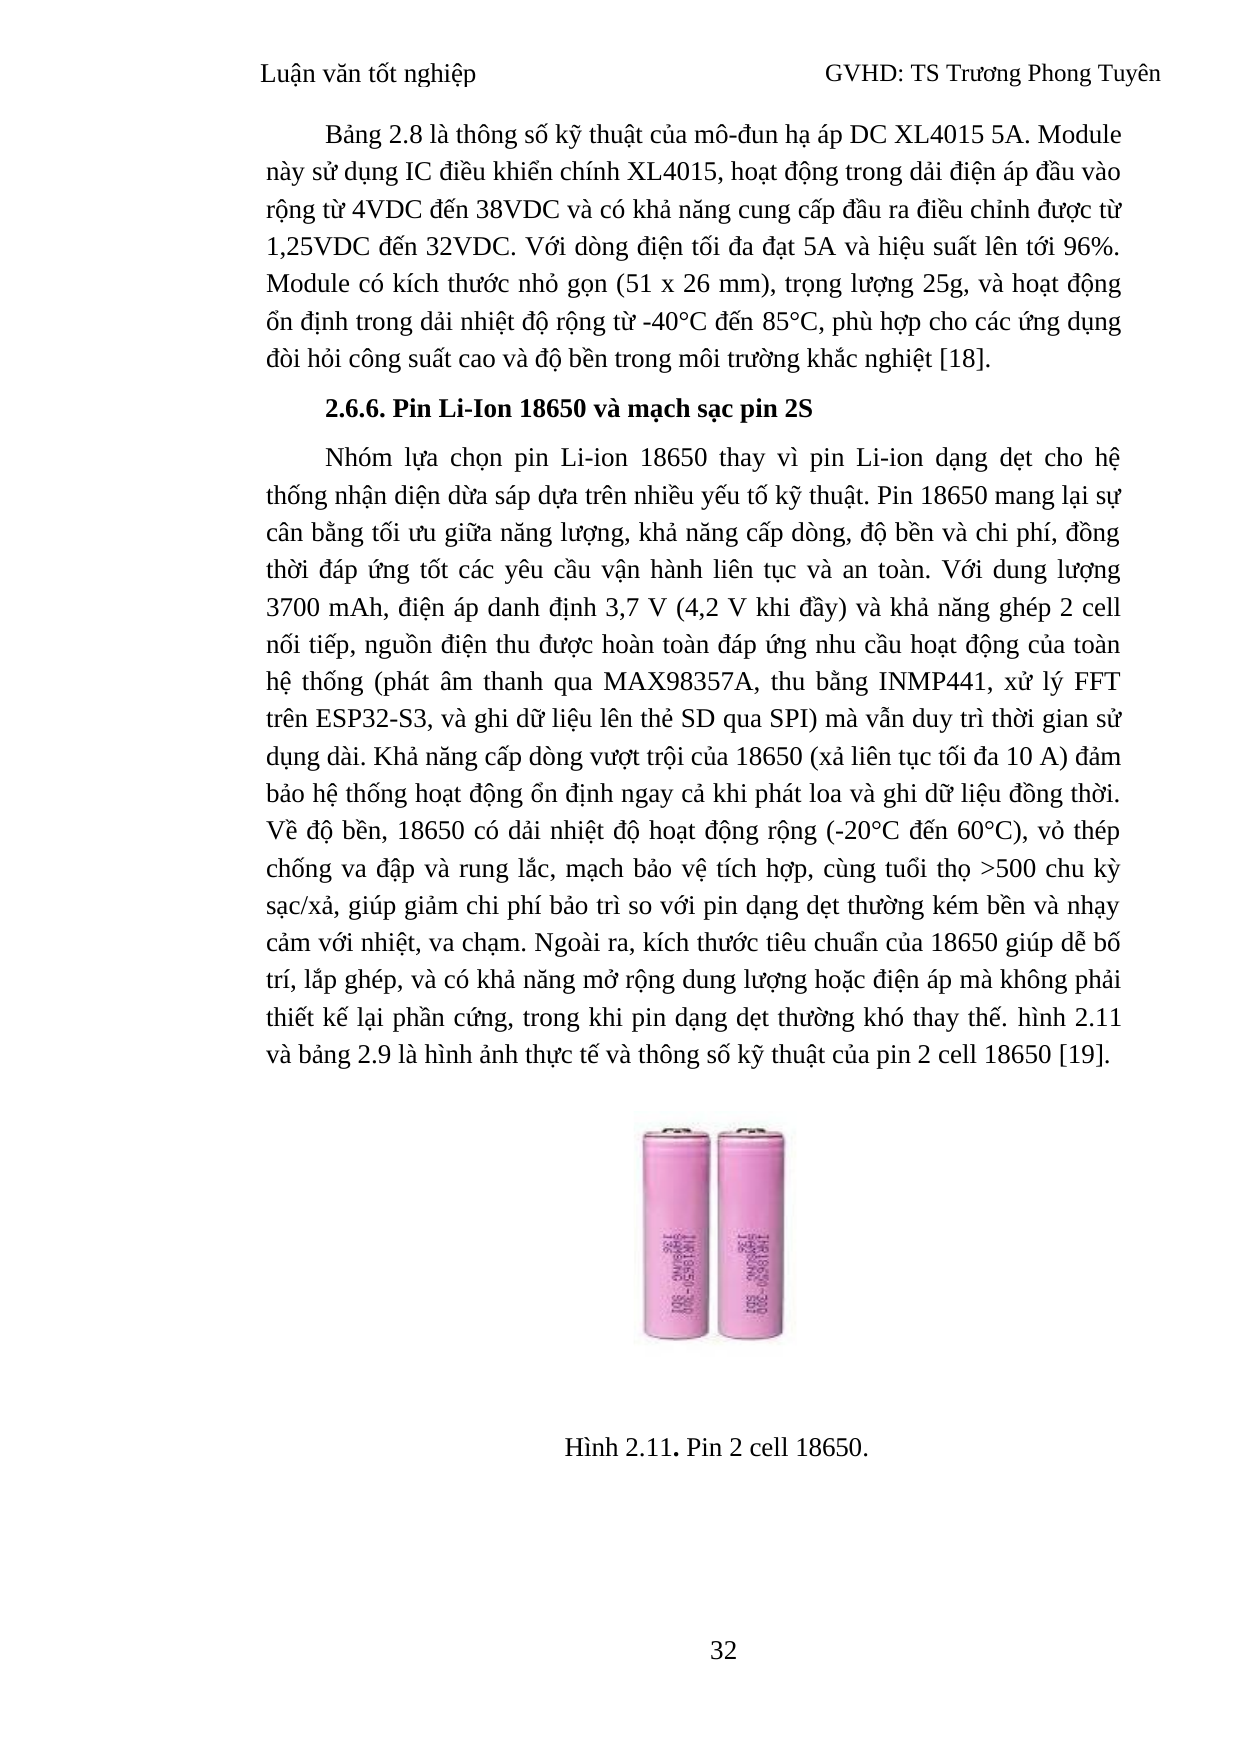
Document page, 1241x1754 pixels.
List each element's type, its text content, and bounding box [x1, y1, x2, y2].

text 2.6.6. Pin Li-Ion 18650 và mạch sạc pin 2S [266, 392, 1122, 423]
text Nhóm lựa chọn pin Li-ion 18650 thay vì pin Li-ion dạng dẹt cho hệ thống nhận diện dừa sáp dựa trên nhiều yếu tố kỹ thuật. Pin 18650 mang lại sự cân bằng tối ưu giữa năng lượng, khả năng cấp dòng, độ bền và chi phí, đồng thời đáp ứng tốt các yêu cầu vận hành liên tục và an toàn. Với dung lượng 3700 mAh, điện áp danh định 3,7 V (4,2 V khi đầy) và khả năng ghép 2 cell nối tiếp, nguồn điện thu được hoàn toàn đáp ứng nhu cầu hoạt động của toàn hệ thống (phát âm thanh qua MAX98357A, thu bằng INMP441, xử lý FFT trên ESP32-S3, và ghi dữ liệu lên thẻ SD qua SPI) mà vẫn duy trì thời gian sử dụng dài. Khả năng cấp dòng vượt trội của 18650 (xả liên tục tối đa 10 A) đảm bảo hệ thống hoạt động ổn định ngay cả khi phát loa và ghi dữ liệu đồng thời. Về độ bền, 18650 có dải nhiệt độ hoạt động rộng (-20°C đến 60°C), vỏ thép chống va đập và rung lắc, mạch bảo vệ tích hợp, cùng tuổi thọ >500 chu kỳ sạc/xả, giúp giảm chi phí bảo trì so với pin dạng dẹt thường kém bền và nhạy cảm với nhiệt, va chạm. Ngoài ra, kích thước tiêu chuẩn của 18650 giúp dễ bố trí, lắp ghép, và có khả năng mở rộng dung lượng hoặc điện áp mà không phải thiết kế lại phần cứng, trong khi pin dạng dẹt thường khó thay thế. hình 2.11 và bảng 2.9 là hình ảnh thực tế và thông số kỹ thuật của pin 2 cell 18650 [19]. [266, 441, 1122, 1069]
text Hình 2.11. Pin 2 cell 18650. [364, 1431, 1010, 1462]
picture [633, 1111, 798, 1357]
text Bảng 2.8 là thông số kỹ thuật của mô-đun hạ áp DC XL4015 5A. Module này sử dụng IC điều khiển chính XL4015, hoạt động trong dải điện áp đầu vào rộng từ 4VDC đến 38VDC và có khả năng cung cấp đầu ra điều chỉnh được từ 1,25VDC đến 32VDC. Với dòng điện tối đa đạt 5A và hiệu suất lên tới 96%. Module có kích thước nhỏ gọn (51 x 26 mm), trọng lượng 25g, và hoạt động ổn định trong dải nhiệt độ rộng từ -40°C đến 85°C, phù hợp cho các ứng dụng đòi hỏi công suất cao và độ bền trong môi trường khắc nghiệt [18]. [266, 118, 1122, 373]
